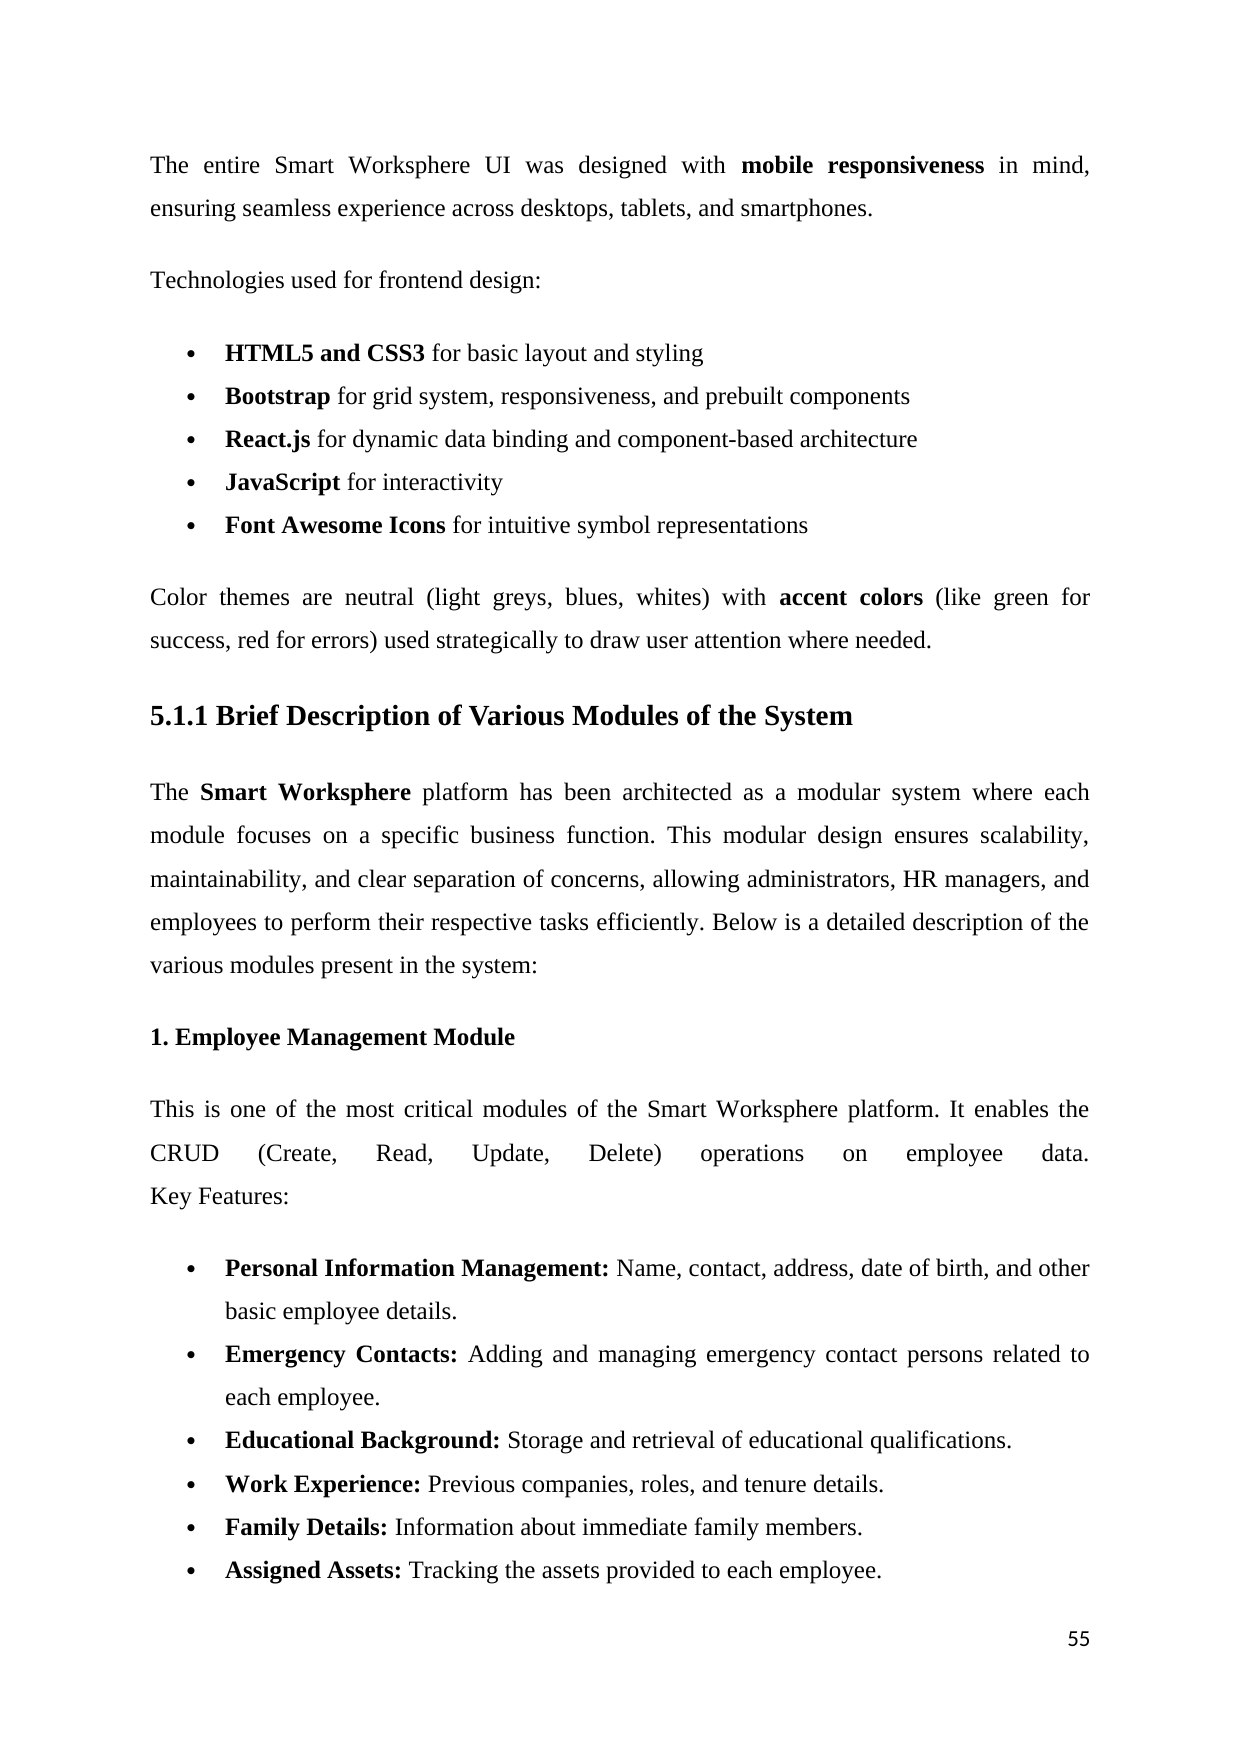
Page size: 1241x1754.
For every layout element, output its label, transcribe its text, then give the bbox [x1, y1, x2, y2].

list HTML5 and CSS3 for basic layout and styling [187, 338, 1090, 366]
list Family Details: Information about immediate family members. [187, 1512, 1090, 1541]
list JavaScript for interactivity [187, 467, 1090, 496]
list React.js for dynamic data binding and component-based architecture [187, 424, 1090, 453]
text The Smart Worksphere platform has been architected as a modular system where each module focuses on a specific business function. This modular design ensures scalability, maintainability, and clear separation of concerns, allowing administrators, HR managers, and employees to perform their respective tasks efficiently. Below is a detailed description of the various modules present in the system: [150, 777, 1090, 979]
text Technologies used for frontend design: [150, 265, 1090, 294]
list Bootstrap for grid system, responsiveness, and prebuilt components [187, 381, 1090, 409]
text 5.1.1 Brief Description of Various Modules of the System [150, 698, 1090, 731]
list Educational Background: Storage and retrieval of educational qualifications. [187, 1426, 1090, 1454]
list Work Experience: Previous companies, roles, and tenure details. [187, 1469, 1090, 1497]
list Personal Information Management: Name, contact, address, date of birth, and other basic employee details. [187, 1253, 1090, 1325]
text This is one of the most critical modules of the Smart Worksphere platform. It enables the CRUD (Create, Read, Update, Delete) operations on employee data. Key Features: [150, 1094, 1090, 1209]
list Assigned Assets: Tracking the assets provided to each employee. [187, 1555, 1090, 1584]
list Emergency Contacts: Adding and managing emergency contact persons related to each employee. [187, 1339, 1090, 1411]
text Color themes are neutral (light greys, blues, whites) with accent colors (like green for success, red for errors) used strategically to draw user attention where needed. [150, 582, 1090, 654]
text The entire Smart Worksphere UI was designed with mobile responsiveness in mind, ensuring seamless experience across desktops, tablets, and smartphones. [150, 150, 1090, 222]
text 1. Employee Management Module [150, 1022, 1090, 1051]
list Font Awesome Icons for intuitive symbol representations [187, 510, 1090, 539]
